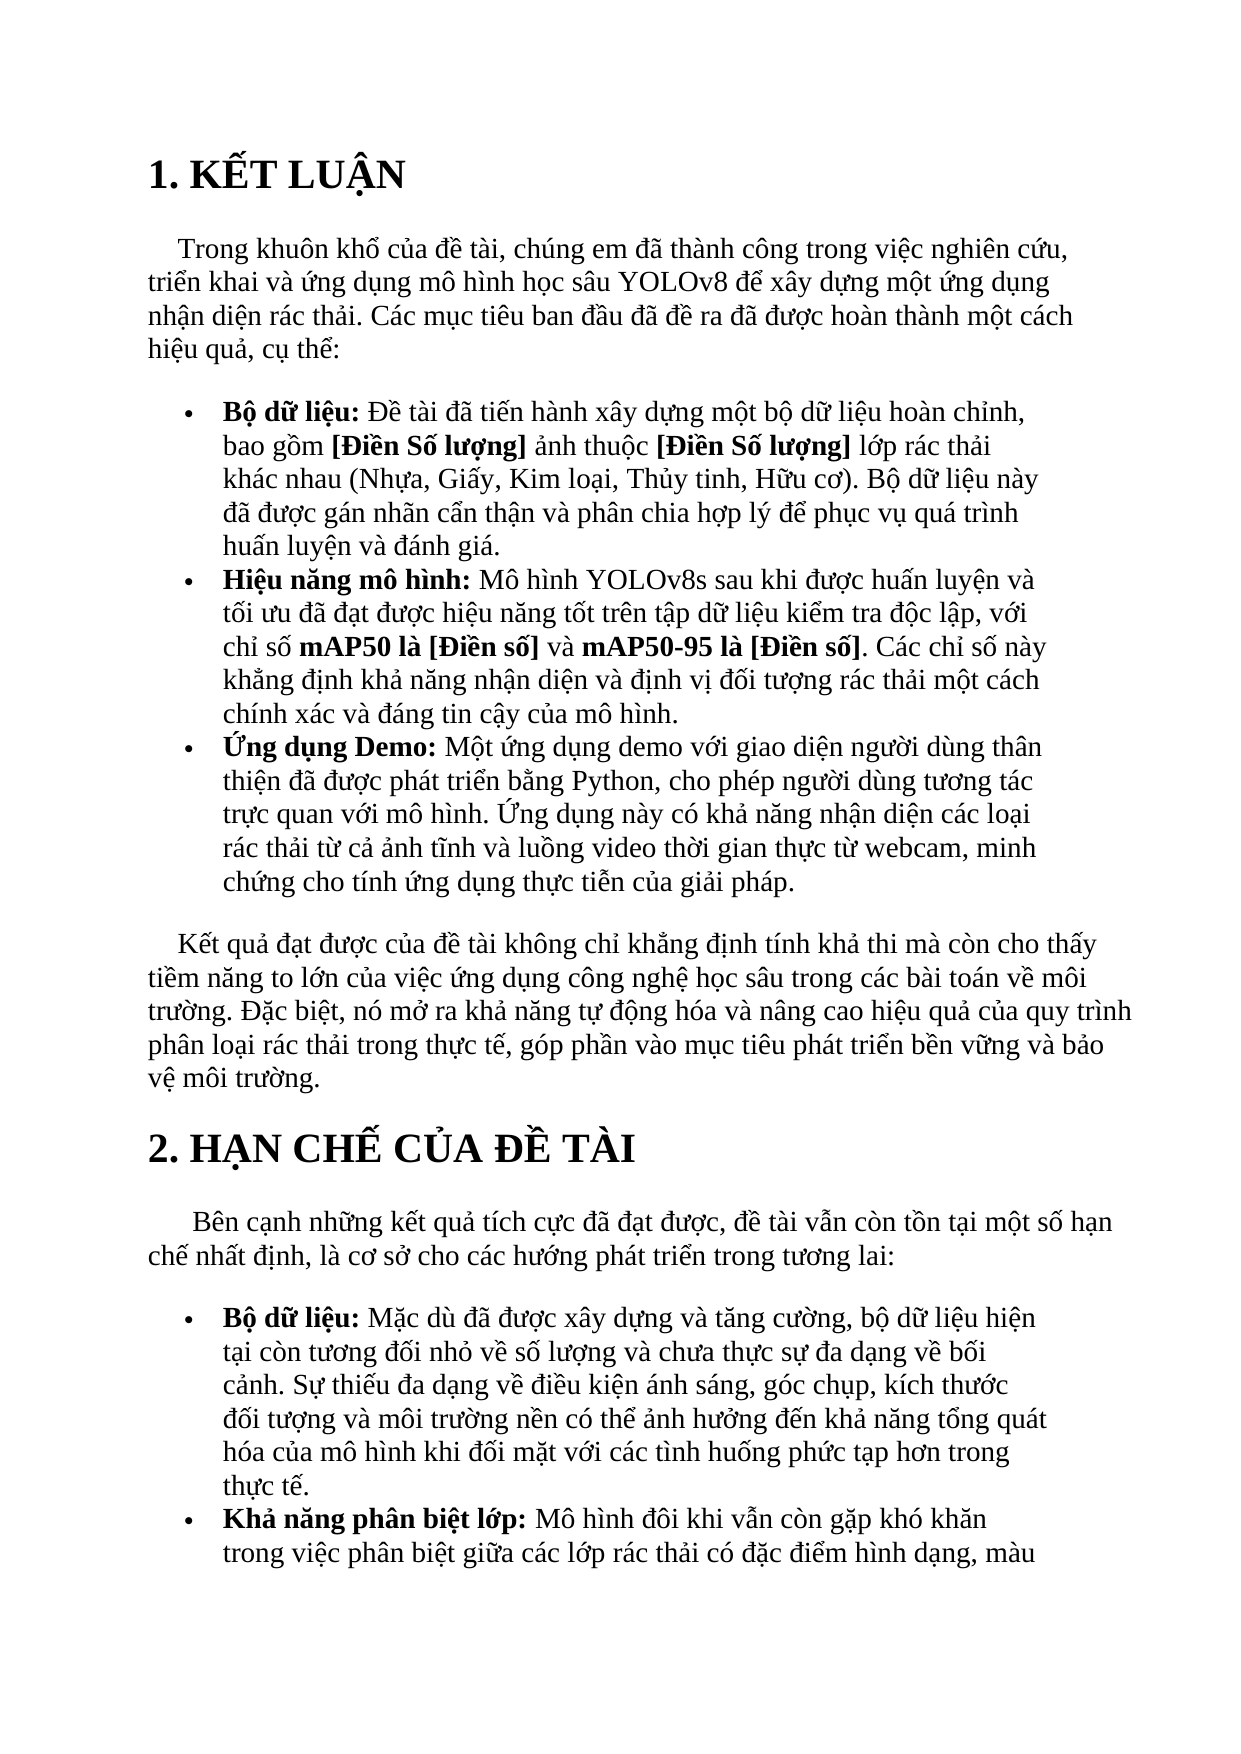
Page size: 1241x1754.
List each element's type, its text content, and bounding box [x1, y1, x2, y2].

list Ứng dụng Demo: Một ứng dụng demo với giao diện người dùng thân thiện đã được phát triển bằng Python, cho phép người dùng tương tác trực quan với mô hình. Ứng dụng này có khả năng nhận diện các loại rác thải từ cả ảnh tĩnh và luồng video thời gian thực từ webcam, minh chứng cho tính ứng dụng thực tiễn của giải pháp. [185, 1302, 1048, 1470]
subtitle PHẦN V. KẾT LUẬN VÀ HƯỚNG PHÁT TRIỂN [148, 431, 1093, 611]
subtitle 1. KẾT LUẬN [148, 664, 1093, 712]
list Bộ dữ liệu: Đề tài đã tiến hành xây dựng một bộ dữ liệu hoàn chỉnh, bao gồm [Điền Số lượng] ảnh thuộc [Điền Số lượng] lớp rác thải khác nhau (Nhựa, Giấy, Kim loại, Thủy tinh, Hữu cơ). Bộ dữ liệu này đã được gán nhãn cẩn thận và phân chia hợp lý để phục vụ quá trình huấn luyện và đánh giá. [185, 908, 1048, 1076]
list Hiệu năng mô hình: Mô hình YOLOv8s sau khi được huấn luyện và tối ưu đã đạt được hiệu năng tốt trên tập dữ liệu kiểm tra độc lập, với chỉ số mAP50 là [Điền số] và mAP50-95 là [Điền số]. Các chỉ số này khẳng định khả năng nhận diện và định vị đối tượng rác thải một cách chính xác và đáng tin cậy của mô hình. [185, 1105, 1048, 1273]
list Khu vực nhật ký/thông báo (Logs): Hiển thị các thông báo về trạng thái của ứng dụng, như "Mô hình đã tải thành công", "Đang xử lý...", hoặc các lỗi phát sinh. [185, 150, 1093, 251]
text Trong khuôn khổ của đề tài, chúng em đã thành công trong việc nghiên cứu, triển khai và ứng dụng mô hình học sâu YOLOv8 để xây dựng một ứng dụng nhận diện rác thải. Các mục tiêu ban đầu đã đề ra đã được hoàn thành một cách hiệu quả, cụ thể: [148, 745, 1093, 879]
list Thanh trạng thái (Status): Cung cấp thông tin nhanh về trạng thái hiện tại của ứng dụng. [185, 280, 1093, 347]
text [148, 1499, 1137, 1600]
